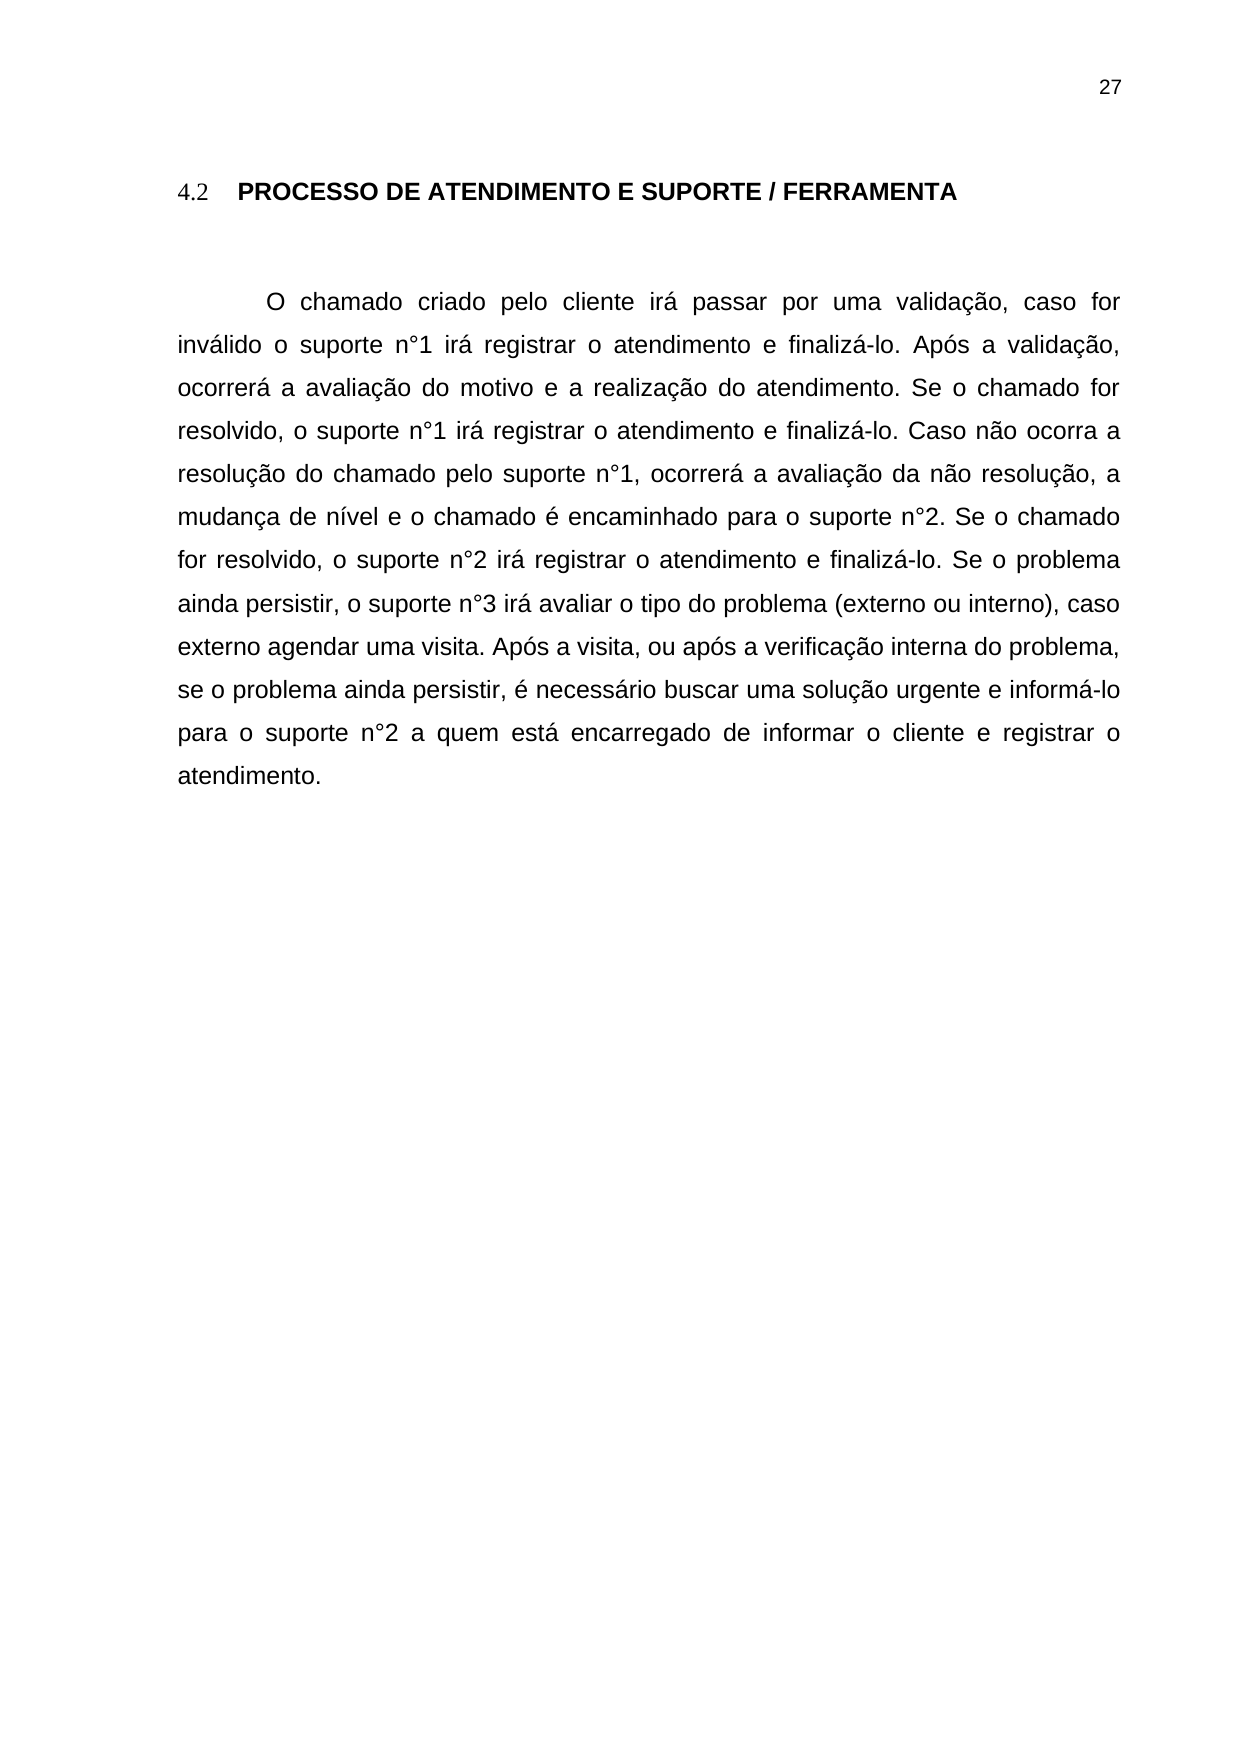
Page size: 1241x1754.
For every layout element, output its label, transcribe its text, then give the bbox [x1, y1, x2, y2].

subtitle Processo de Atendimento e Suporte / FERRAMENTA [177, 177, 1122, 206]
text O chamado criado pelo cliente irá passar por uma validação, caso for inválido o suporte n°1 irá registrar o atendimento e finalizá-lo. Após a validação, ocorrerá a avaliação do motivo e a realização do atendimento. Se o chamado for resolvido, o suporte n°1 irá registrar o atendimento e finalizá-lo. Caso não ocorra a resolução do chamado pelo suporte n°1, ocorrerá a avaliação da não resolução, a mudança de nível e o chamado é encaminhado para o suporte n°2. Se o chamado for resolvido, o suporte n°2 irá registrar o atendimento e finalizá-lo. Se o problema ainda persistir, o suporte n°3 irá avaliar o tipo do problema (externo ou interno), caso externo agendar uma visita. Após a visita, ou após a verificação interna do problema, se o problema ainda persistir, é necessário buscar uma solução urgente e informá-lo para o suporte n°2 a quem está encarregado de informar o cliente e registrar o atendimento. [177, 287, 1122, 790]
